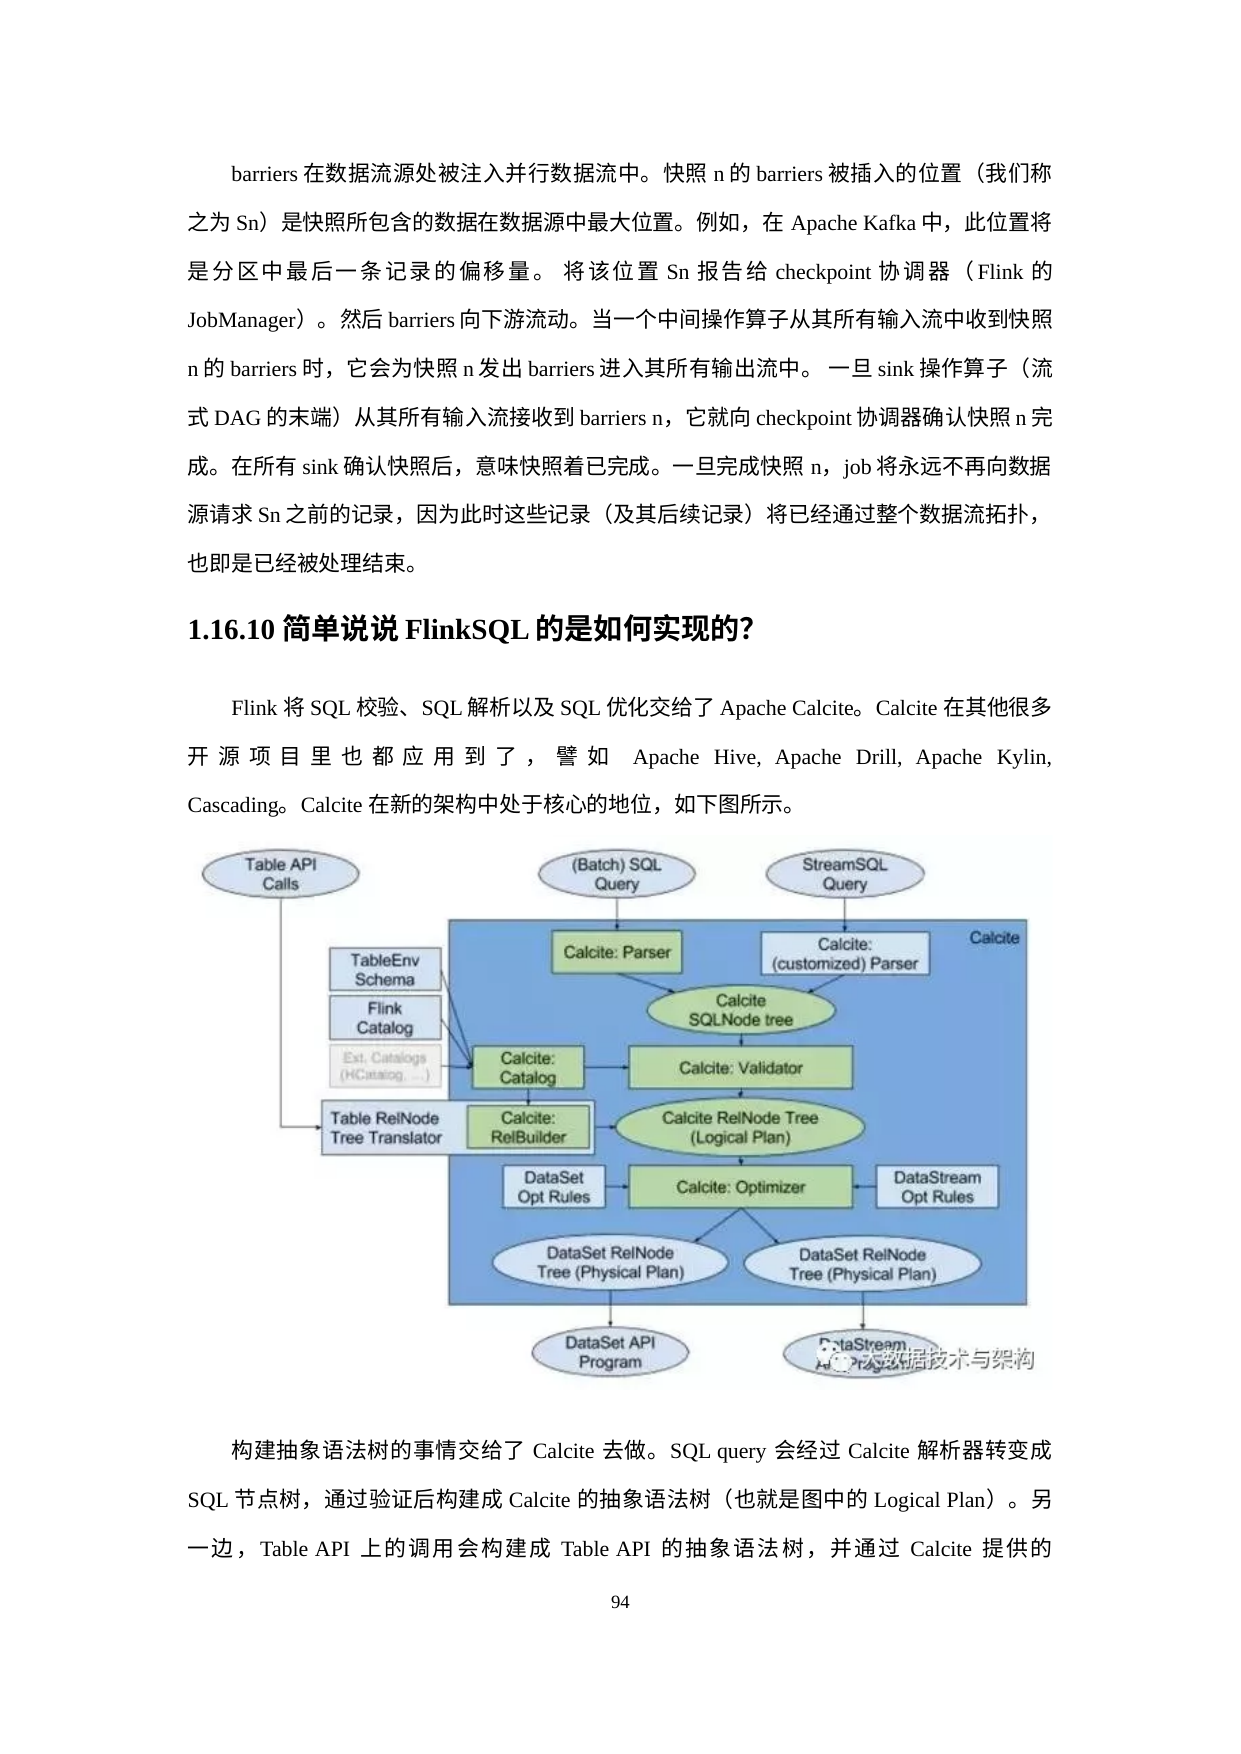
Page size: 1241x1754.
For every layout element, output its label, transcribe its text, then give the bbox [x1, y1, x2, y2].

text barriers在数据流源处被注入并行数据流中。快照n的barriers被插入的位置（我们称之为Sn）是快照所包含的数据在数据源中最大位置。例如，在Apache Kafka中，此位置将是分区中最后一条记录的偏移量。 将该位置Sn报告给checkpoint协调器（Flink的JobManager）。然后barriers向下游流动。当一个中间操作算子从其所有输入流中收到快照n的barriers时，它会为快照n发出barriers进入其所有输出流中。 一旦sink操作算子（流式DAG的末端）从其所有输入流接收到barriers n，它就向checkpoint协调器确认快照n完成。在所有sink确认快照后，意味快照着已完成。一旦完成快照n，job将永远不再向数据源请求Sn之前的记录，因为此时这些记录（及其后续记录）将已经通过整个数据流拓扑，也即是已经被处理结束。 [187, 156, 1053, 578]
subtitle 1.16.10 简单说说FlinkSQL的是如何实现的？ [187, 594, 1053, 659]
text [187, 1433, 1053, 1563]
text Flink 将 SQL 校验、SQL 解析以及 SQL 优化交给了Apache Calcite。Calcite 在其他很多开源项目里也都应用到了，譬如 Apache Hive, Apache Drill, Apache Kylin, Cascading。Calcite 在新的架构中处于核心的地位，如下图所示。 [187, 689, 1053, 819]
picture [187, 835, 1053, 1390]
